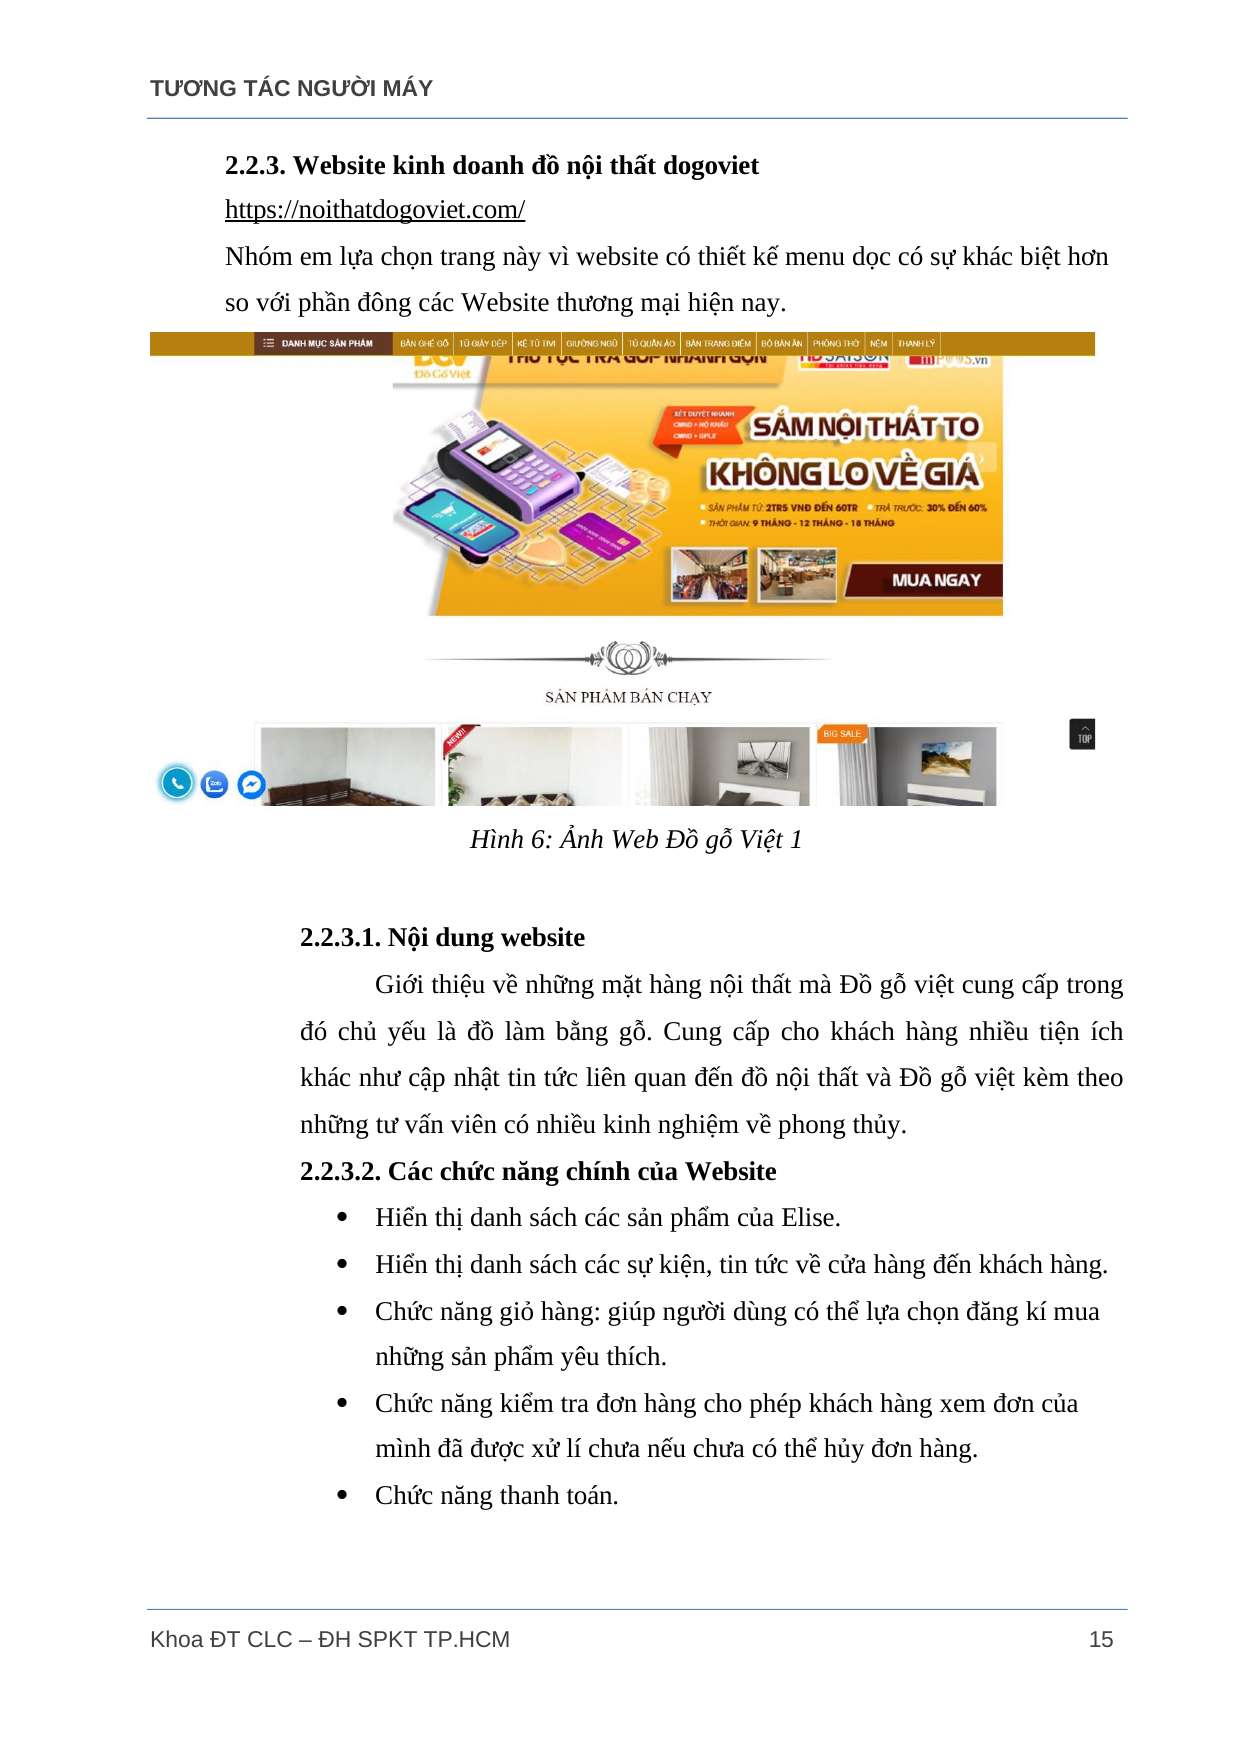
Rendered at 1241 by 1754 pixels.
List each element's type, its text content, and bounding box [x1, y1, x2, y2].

subtitle Nội dung website [300, 921, 1136, 952]
picture [150, 332, 1096, 806]
list Chức năng thanh toán. [337, 1479, 1136, 1510]
text Giới thiệu về những mặt hàng nội thất mà Đồ gỗ việt cung cấp trong đó chủ yếu là đồ làm bằng gỗ. Cung cấp cho khách hàng nhiều tiện ích khác như cập nhật tin tức liên quan đến đồ nội thất và Đồ gỗ việt kèm theo những tư vấn viên có nhiều kinh nghiệm về phong thủy. [300, 968, 1124, 1139]
text Nhóm em lựa chọn trang này vì website có thiết kế menu dọc có sự khác biệt hơn so với phần đông các Website thương mại hiện nay. [225, 239, 1126, 317]
list Chức năng giỏ hàng: giúp người dùng có thể lựa chọn đăng kí mua những sản phẩm yêu thích. [337, 1295, 1124, 1371]
text https://noithatdogoviet.com/ [225, 193, 1136, 224]
text Hình 6: Ảnh Web Đồ gỗ Việt 1 [292, 823, 982, 854]
list Hiển thị danh sách các sự kiện, tin tức về cửa hàng đến khách hàng. [337, 1248, 1136, 1279]
subtitle Các chức năng chính của Website [300, 1155, 1136, 1186]
list Chức năng kiểm tra đơn hàng cho phép khách hàng xem đơn của mình đã được xử lí chưa nếu chưa có thể hủy đơn hàng. [337, 1387, 1124, 1463]
list Hiển thị danh sách các sản phẩm của Elise. [337, 1201, 1136, 1233]
subtitle Website kinh doanh đồ nội thất dogoviet [225, 149, 1136, 180]
